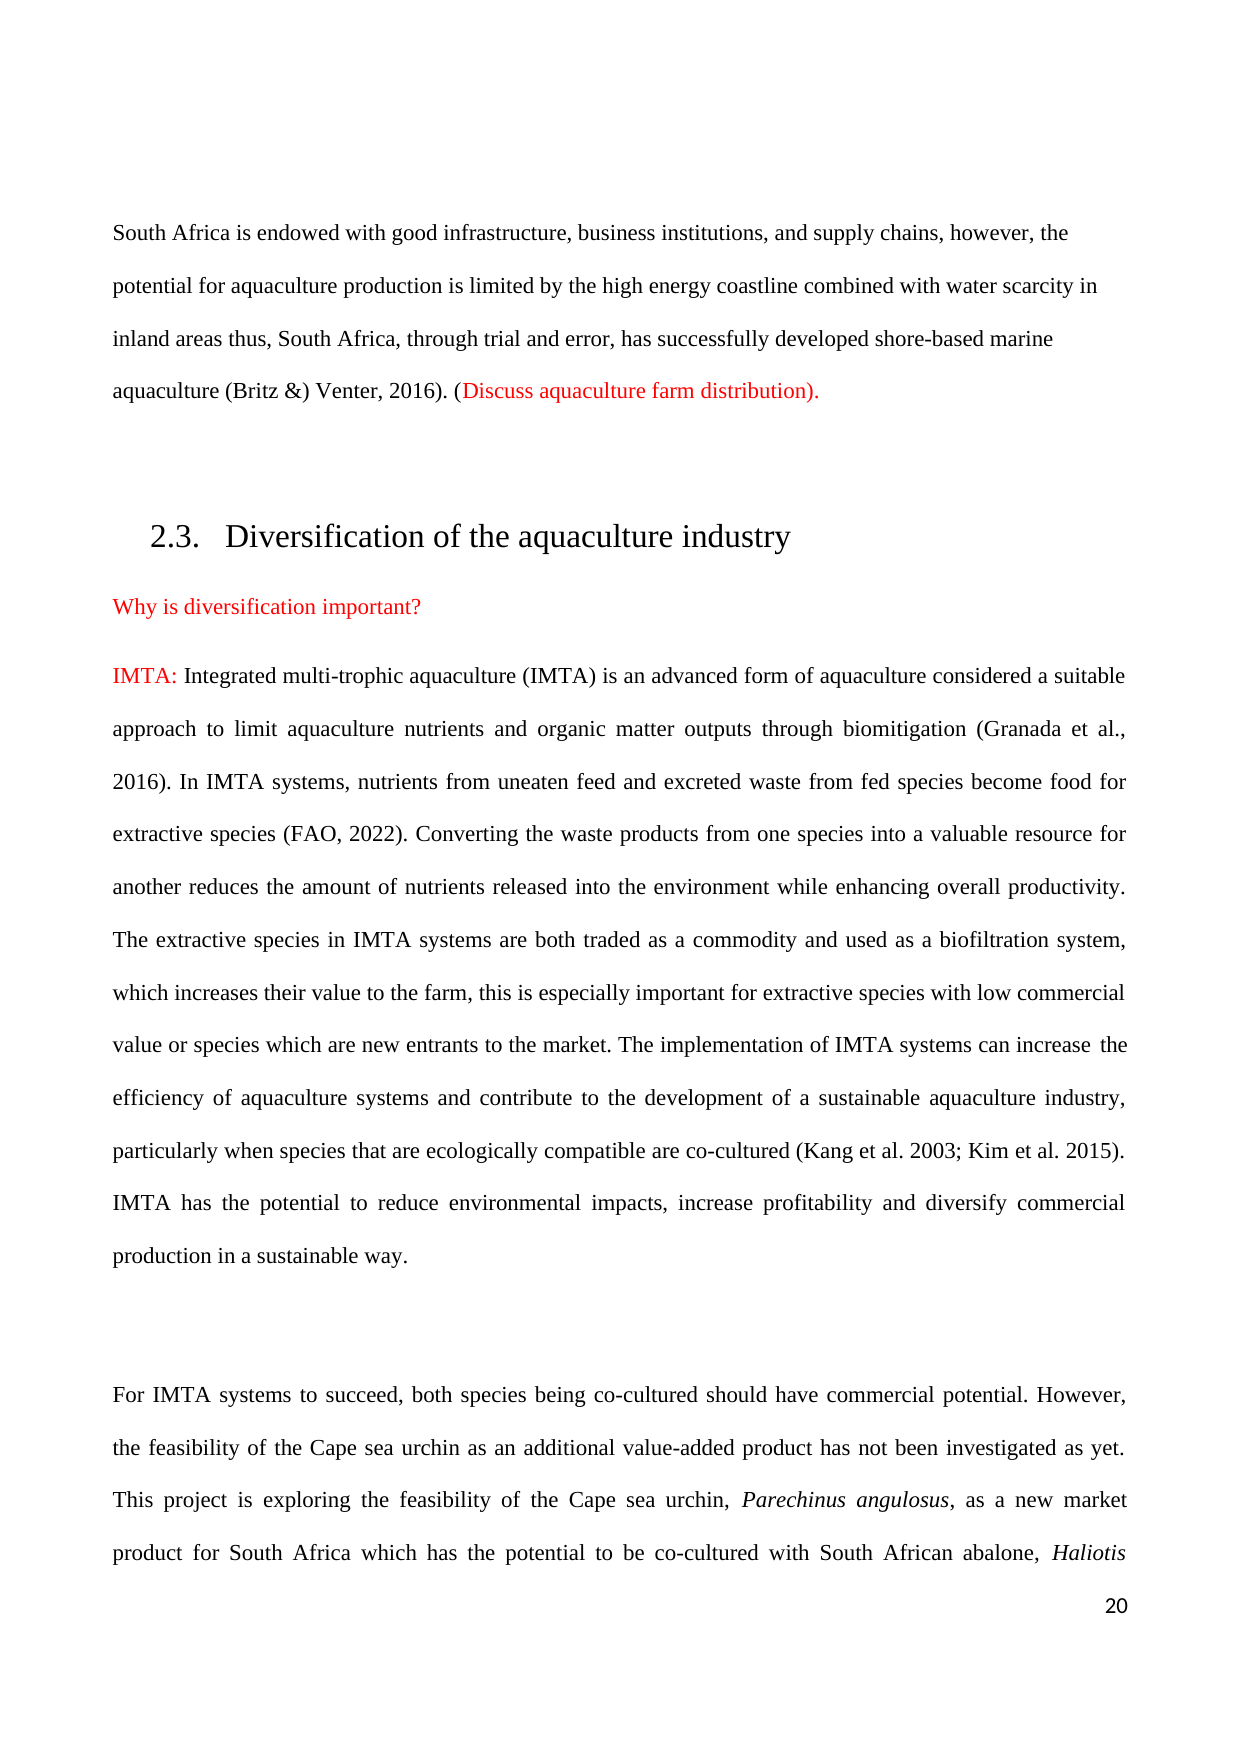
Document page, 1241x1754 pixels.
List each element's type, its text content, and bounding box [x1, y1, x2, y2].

subtitle Diversification of the aquaculture industry [150, 516, 1128, 554]
text Why is diversification important? [112, 593, 1128, 619]
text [112, 1381, 1128, 1565]
text South Africa is endowed with good infrastructure, business institutions, and supply chains, however, the potential for aquaculture production is limited by the high energy coastline combined with water scarcity in inland areas thus, South Africa, through trial and error, has successfully developed shore-based marine aquaculture (Britz &) Venter, 2016). (Discuss aquaculture farm distribution). [112, 219, 1128, 404]
text IMTA: Integrated multi-trophic aquaculture (IMTA) is an advanced form of aquaculture considered a suitable approach to limit aquaculture nutrients and organic matter outputs through biomitigation (Granada et al., 2016). In IMTA systems, nutrients from uneaten feed and excreted waste from fed species become food for extractive species (FAO, 2022). Converting the waste products from one species into a valuable resource for another reduces the amount of nutrients released into the environment while enhancing overall productivity. The extractive species in IMTA systems are both traded as a commodity and used as a biofiltration system, which increases their value to the farm, this is especially important for extractive species with low commercial value or species which are new entrants to the market. The implementation of IMTA systems can increase the efficiency of aquaculture systems and contribute to the development of a sustainable aquaculture industry, particularly when species that are ecologically compatible are co-cultured (Kang et al. 2003; Kim et al. 2015). IMTA has the potential to reduce environmental impacts, increase profitability and diversify commercial production in a sustainable way. [112, 662, 1128, 1268]
